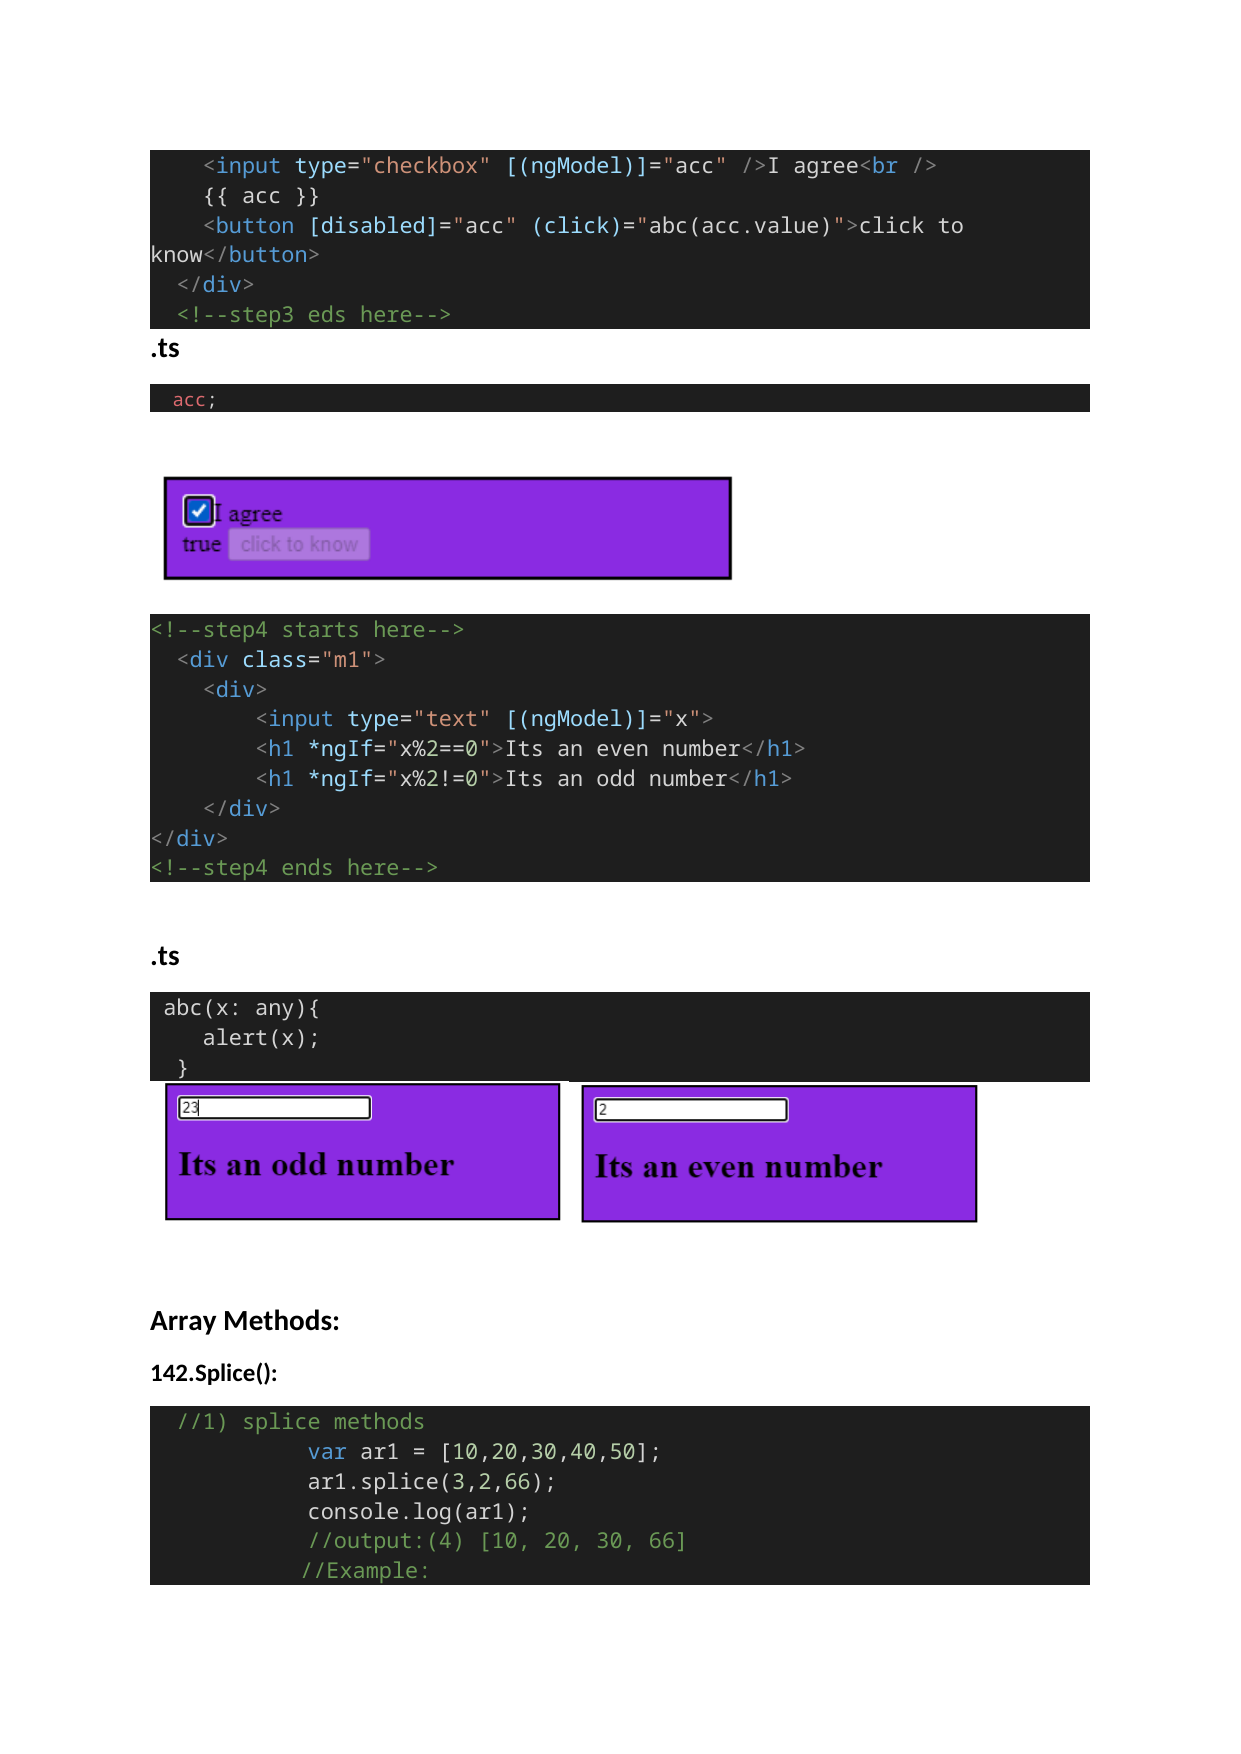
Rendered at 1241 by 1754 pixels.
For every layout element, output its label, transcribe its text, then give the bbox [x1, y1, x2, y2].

text <h1 *ngIf="x%2!=0">Its an odd number</h1> [150, 763, 1090, 793]
text //1) splice methods [150, 1406, 1090, 1436]
text <button [disabled]="acc" (click)="abc(acc.value)">click to know</button> [150, 209, 1090, 269]
picture [150, 1081, 569, 1228]
picture [574, 1085, 985, 1228]
text <input type="text" [(ngModel)]="x"> [150, 703, 1090, 733]
text <input type="checkbox" [(ngModel)]="acc" />I agree<br /> [150, 150, 1090, 180]
text ar1.splice(3,2,66); [150, 1466, 1090, 1496]
text console.log(ar1); [150, 1496, 1090, 1525]
text </div> [150, 823, 1090, 852]
text //Example: [150, 1555, 1090, 1585]
text Array Methods: [150, 1302, 1090, 1337]
text <div> [150, 674, 1090, 703]
text {{ acc }} [150, 180, 1090, 209]
text } [150, 1052, 1090, 1082]
text <h1 *ngIf="x%2==0">Its an even number</h1> [150, 733, 1090, 763]
text </div> [150, 269, 1090, 299]
text var ar1 = [10,20,30,40,50]; [150, 1436, 1090, 1466]
text </div> [150, 793, 1090, 823]
text abc(x: any){ [150, 992, 1090, 1022]
text 142.Splice(): [150, 1357, 1090, 1387]
text .ts [150, 329, 1090, 364]
text acc; [150, 384, 1090, 412]
text <div class="m1"> [150, 644, 1090, 674]
text <!--step4 starts here--> [150, 614, 1090, 644]
picture [150, 467, 739, 596]
text alert(x); [150, 1022, 1090, 1052]
text <!--step3 eds here--> [150, 299, 1090, 329]
text <!--step4 ends here--> [150, 852, 1090, 882]
text .ts [150, 937, 1090, 973]
text //output:(4) [10, 20, 30, 66] [150, 1525, 1090, 1555]
